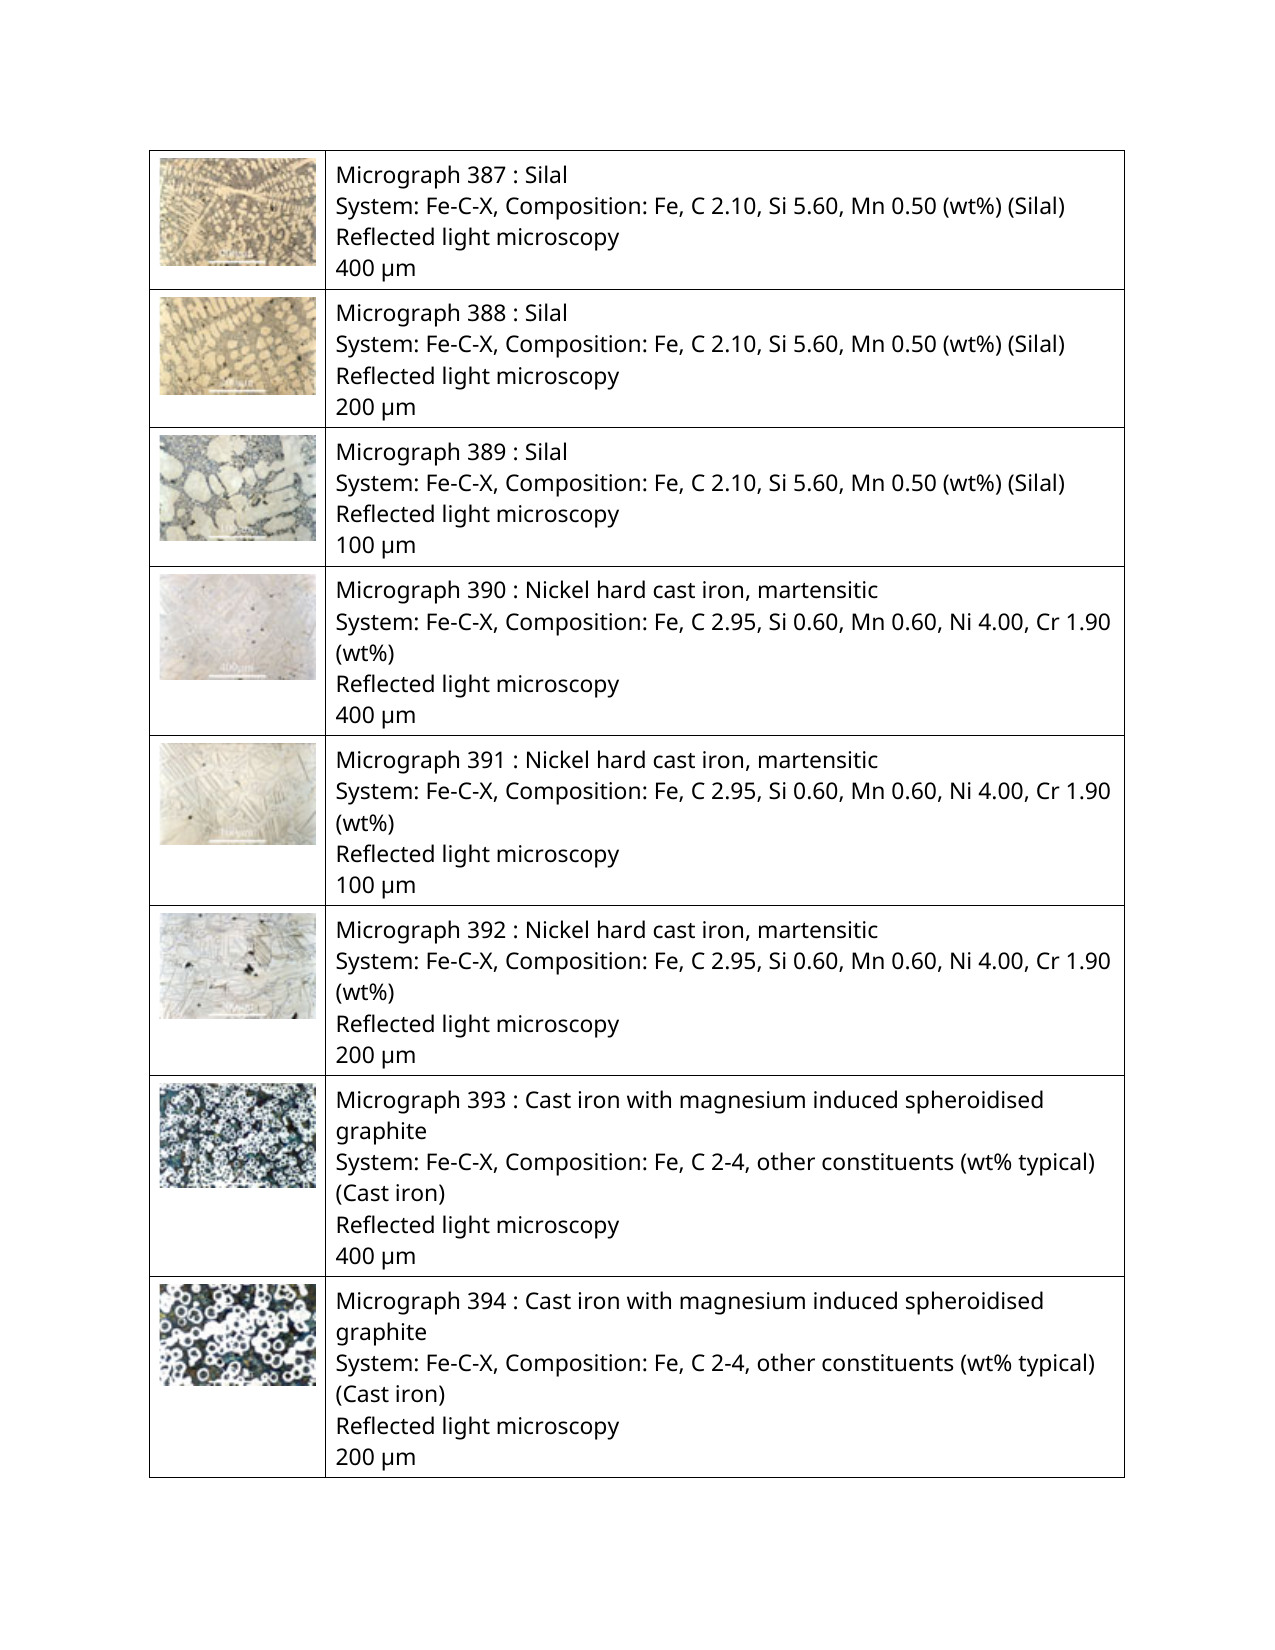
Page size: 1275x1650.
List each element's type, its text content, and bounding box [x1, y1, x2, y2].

table_cell [150, 906, 325, 1075]
table_cell Micrograph 392 : Nickel hard cast iron, martensitic System: Fe-C-X, Composition: Fe, C 2.95, Si 0.60, Mn 0.60, Ni 4.00, Cr 1.90 (wt%) Reflected light microscopy 200 μm [326, 906, 1124, 1075]
picture [159, 913, 316, 1019]
table_cell Micrograph 390 : Nickel hard cast iron, martensitic System: Fe-C-X, Composition: Fe, C 2.95, Si 0.60, Mn 0.60, Ni 4.00, Cr 1.90 (wt%) Reflected light microscopy 400 μm [326, 567, 1124, 735]
picture [159, 158, 316, 266]
picture [159, 1083, 316, 1188]
table_cell Micrograph 394 : Cast iron with magnesium induced spheroidised graphite System: Fe-C-X, Composition: Fe, C 2-4, other constituents (wt% typical) (Cast iron) Reflected light microscopy 200 μm [326, 1277, 1124, 1477]
picture [159, 435, 316, 541]
table_cell Micrograph 393 : Cast iron with magnesium induced spheroidised graphite System: Fe-C-X, Composition: Fe, C 2-4, other constituents (wt% typical) (Cast iron) Reflected light microscopy 400 μm [326, 1076, 1124, 1276]
table_cell Micrograph 387 : Silal System: Fe-C-X, Composition: Fe, C 2.10, Si 5.60, Mn 0.50 (wt%) (Silal) Reflected light microscopy 400 μm [326, 151, 1124, 288]
table_cell Micrograph 391 : Nickel hard cast iron, martensitic System: Fe-C-X, Composition: Fe, C 2.95, Si 0.60, Mn 0.60, Ni 4.00, Cr 1.90 (wt%) Reflected light microscopy 100 μm [326, 736, 1124, 905]
picture [159, 1284, 316, 1386]
picture [159, 743, 316, 845]
table_cell [150, 151, 325, 288]
table_cell [150, 428, 325, 566]
table_cell [150, 1076, 325, 1276]
table_cell [150, 567, 325, 735]
table_cell [150, 1277, 325, 1477]
table_cell [150, 736, 325, 905]
picture [159, 297, 316, 395]
table_cell [150, 290, 325, 427]
table_cell Micrograph 389 : Silal System: Fe-C-X, Composition: Fe, C 2.10, Si 5.60, Mn 0.50 (wt%) (Silal) Reflected light microscopy 100 μm [326, 428, 1124, 566]
picture [159, 574, 316, 680]
table_cell Micrograph 388 : Silal System: Fe-C-X, Composition: Fe, C 2.10, Si 5.60, Mn 0.50 (wt%) (Silal) Reflected light microscopy 200 μm [326, 290, 1124, 427]
